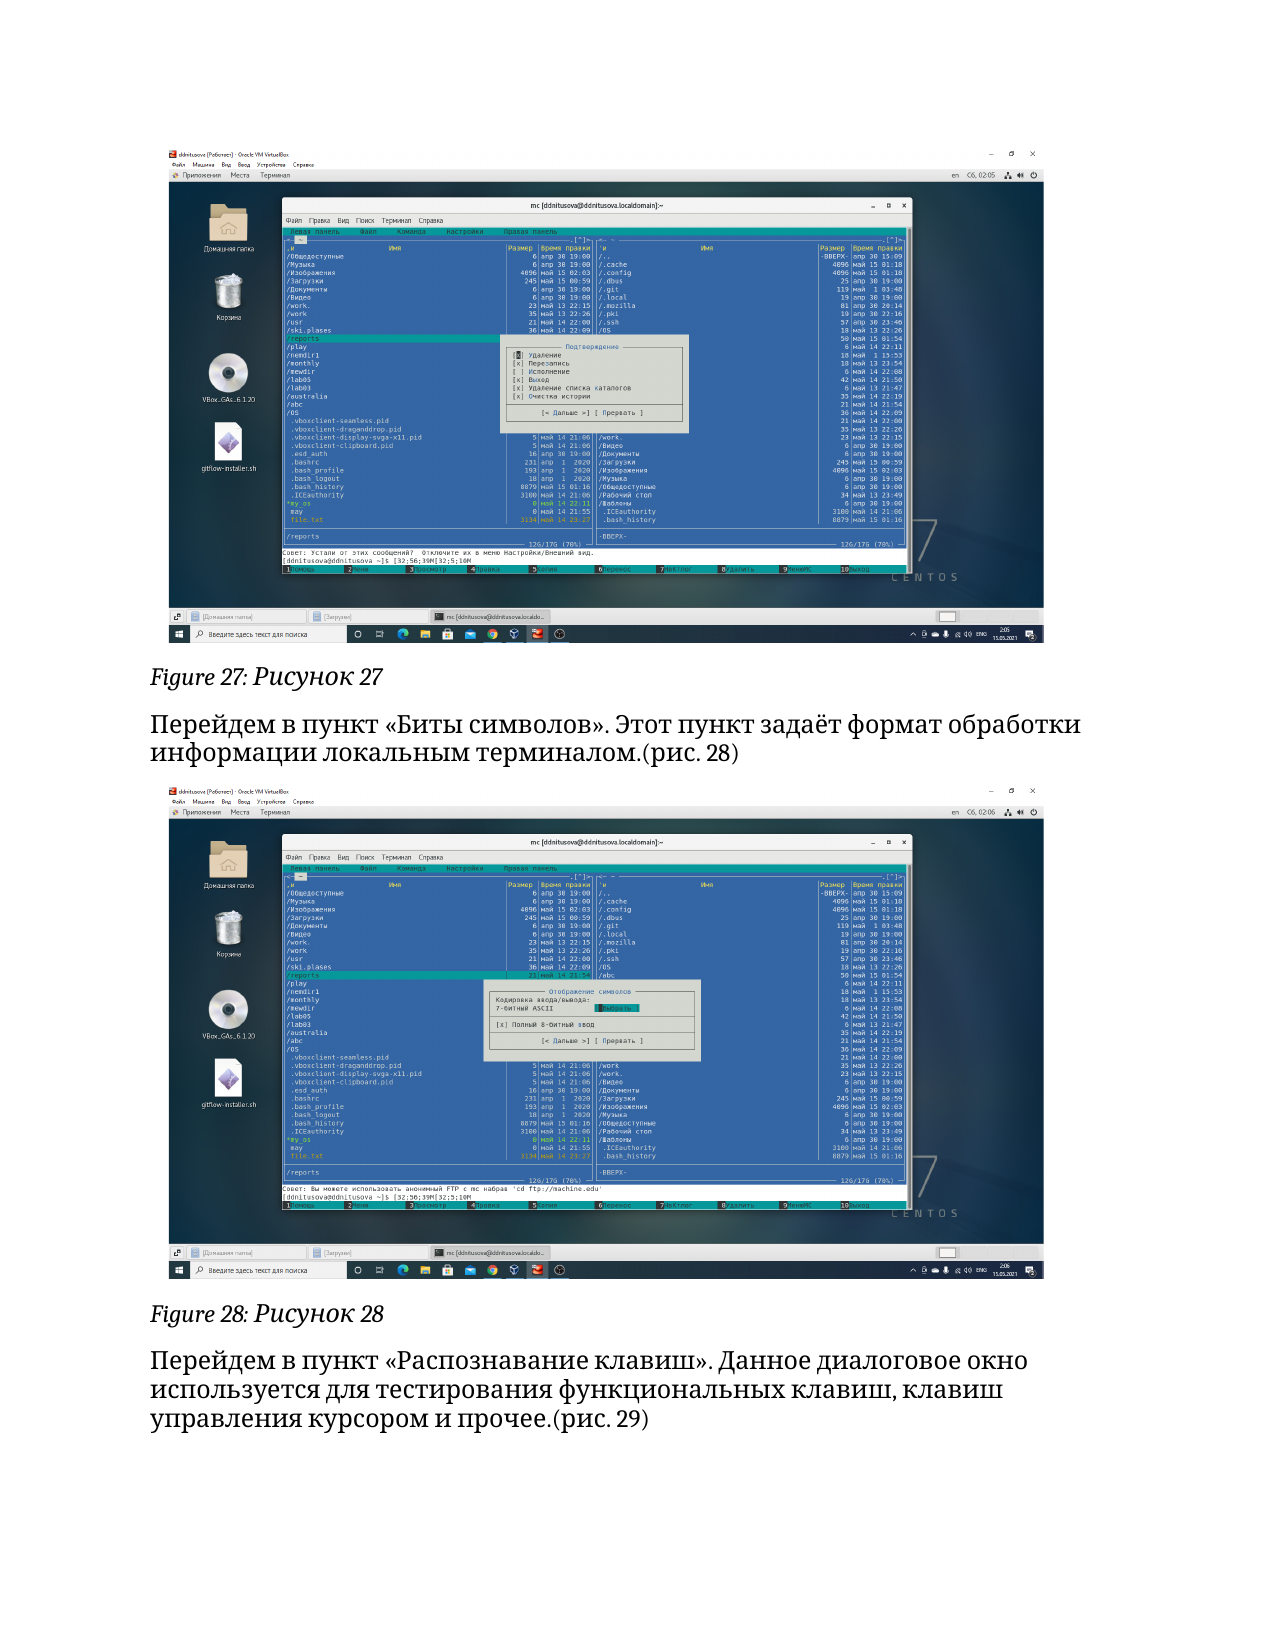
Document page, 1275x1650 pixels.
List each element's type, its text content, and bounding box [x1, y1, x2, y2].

text Перейдем в пункт «Биты символов». Этот пункт задаёт формат обработки информации локальным терминалом.(рис. 28) [150, 711, 1125, 768]
picture [168, 786, 1044, 1279]
text Figure 27: Рисунок 27 [150, 663, 1125, 692]
picture [168, 150, 1044, 643]
text Перейдем в пункт «Распознавание клавиш». Данное диалоговое окно используется для тестирования функциональных клавиш, клавиш управления курсором и прочее.(рис. 29) [150, 1347, 1125, 1433]
text Figure 28: Рисунок 28 [150, 1300, 1125, 1328]
